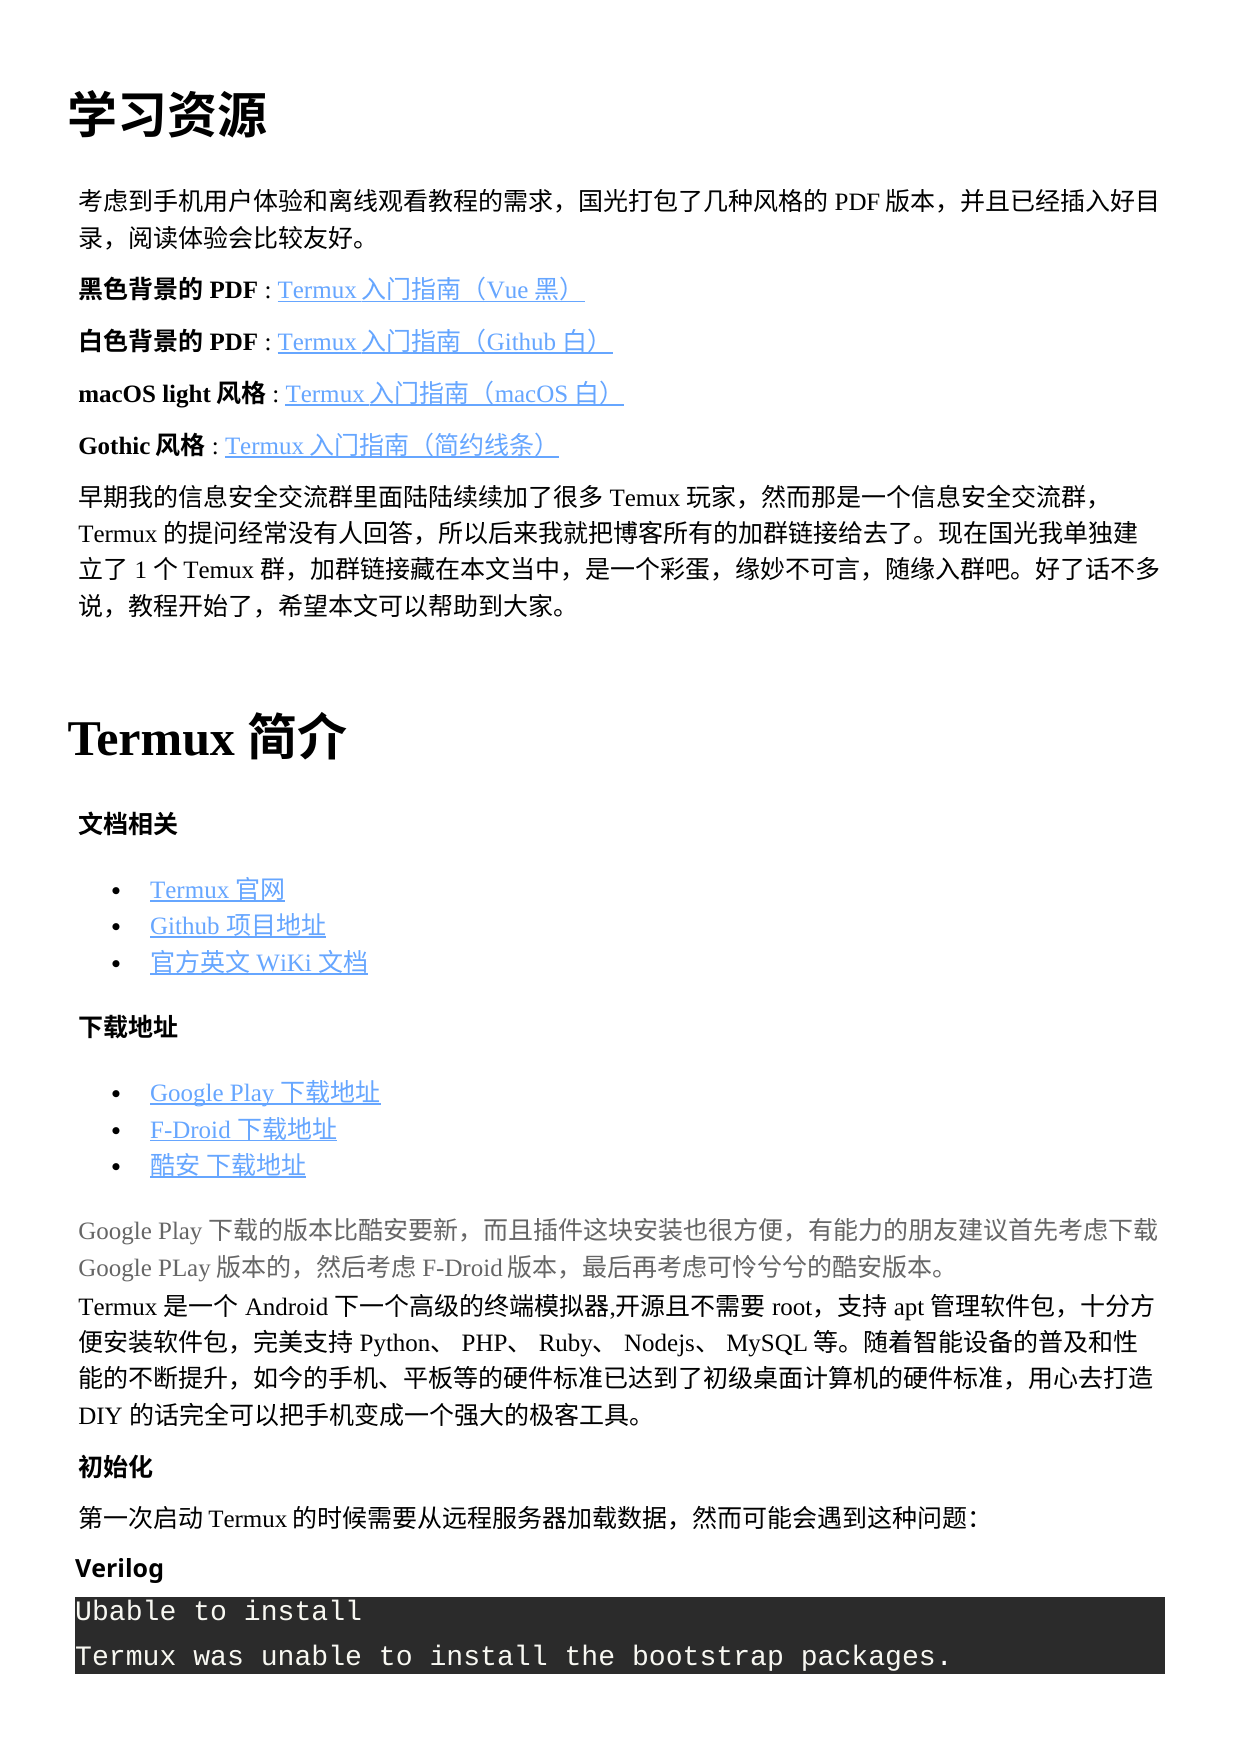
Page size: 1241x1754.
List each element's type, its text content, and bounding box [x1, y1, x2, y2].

text 考虑到手机用户体验和离线观看教程的需求，国光打包了几种风格的 PDF版本，并且已经插入好目录，阅读体验会比较友好。 [78, 182, 1162, 254]
text 下载地址 [78, 1007, 1162, 1044]
list Github 项目地址 [112, 906, 1165, 942]
text 学习资源 [67, 75, 1165, 147]
text Gothic风格 : Termux入门指南（简约线条） [78, 426, 1162, 462]
text 早期我的信息安全交流群里面陆陆续续加了很多 Temux 玩家，然而那是一个信息安全交流群，Termux 的提问经常没有人回答，所以后来我就把博客所有的加群链接给去了。现在国光我单独建立了 1 个Temux 群，加群链接藏在本文当中，是一个彩蛋，缘妙不可言，随缘入群吧。好了话不多说，教程开始了，希望本文可以帮助到大家。 [78, 477, 1162, 622]
text Google Play 下载的版本比酷安要新，而且插件这块安装也很方便，有能力的朋友建议首先考虑下载Google PLay版本的，然后考虑 F-Droid版本，最后再考虑可怜兮兮的酷安版本。 [78, 1211, 1162, 1283]
text Verilog [75, 1551, 1165, 1585]
text Termux 是一个 Android 下一个高级的终端模拟器,开源且不需要 root，支持 apt 管理软件包，十分方便安装软件包，完美支持 Python、 PHP、 Ruby、 Nodejs、 MySQL等。随着智能设备的普及和性能的不断提升，如今的手机、平板等的硬件标准已达到了初级桌面计算机的硬件标准，用心去打造 DIY 的话完全可以把手机变成一个强大的极客工具。 [78, 1286, 1162, 1431]
text macOS light风格 : Termux入门指南（macOS 白） [78, 374, 1162, 410]
text Ubable to install [75, 1597, 1165, 1629]
text 黑色背景的 PDF : Termux入门指南（Vue 黑） [78, 270, 1162, 306]
list 官方英文 WiKi 文档 [112, 942, 1165, 978]
text Termux was unable to install the bootstrap packages. [75, 1642, 1165, 1674]
list Google Play 下载地址 [112, 1073, 1165, 1109]
list F-Droid 下载地址 [112, 1109, 1165, 1145]
text Termux 简介 [67, 697, 1165, 770]
text 第一次启动Termux的时候需要从远程服务器加载数据，然而可能会遇到这种问题： [78, 1499, 1162, 1535]
list Termux 官网 [112, 869, 1165, 906]
text 白色背景的 PDF : Termux入门指南（Github 白） [78, 322, 1162, 358]
text 文档相关 [78, 804, 1162, 840]
list 酷安 下载地址 [112, 1145, 1165, 1182]
text 初始化 [78, 1447, 1162, 1483]
